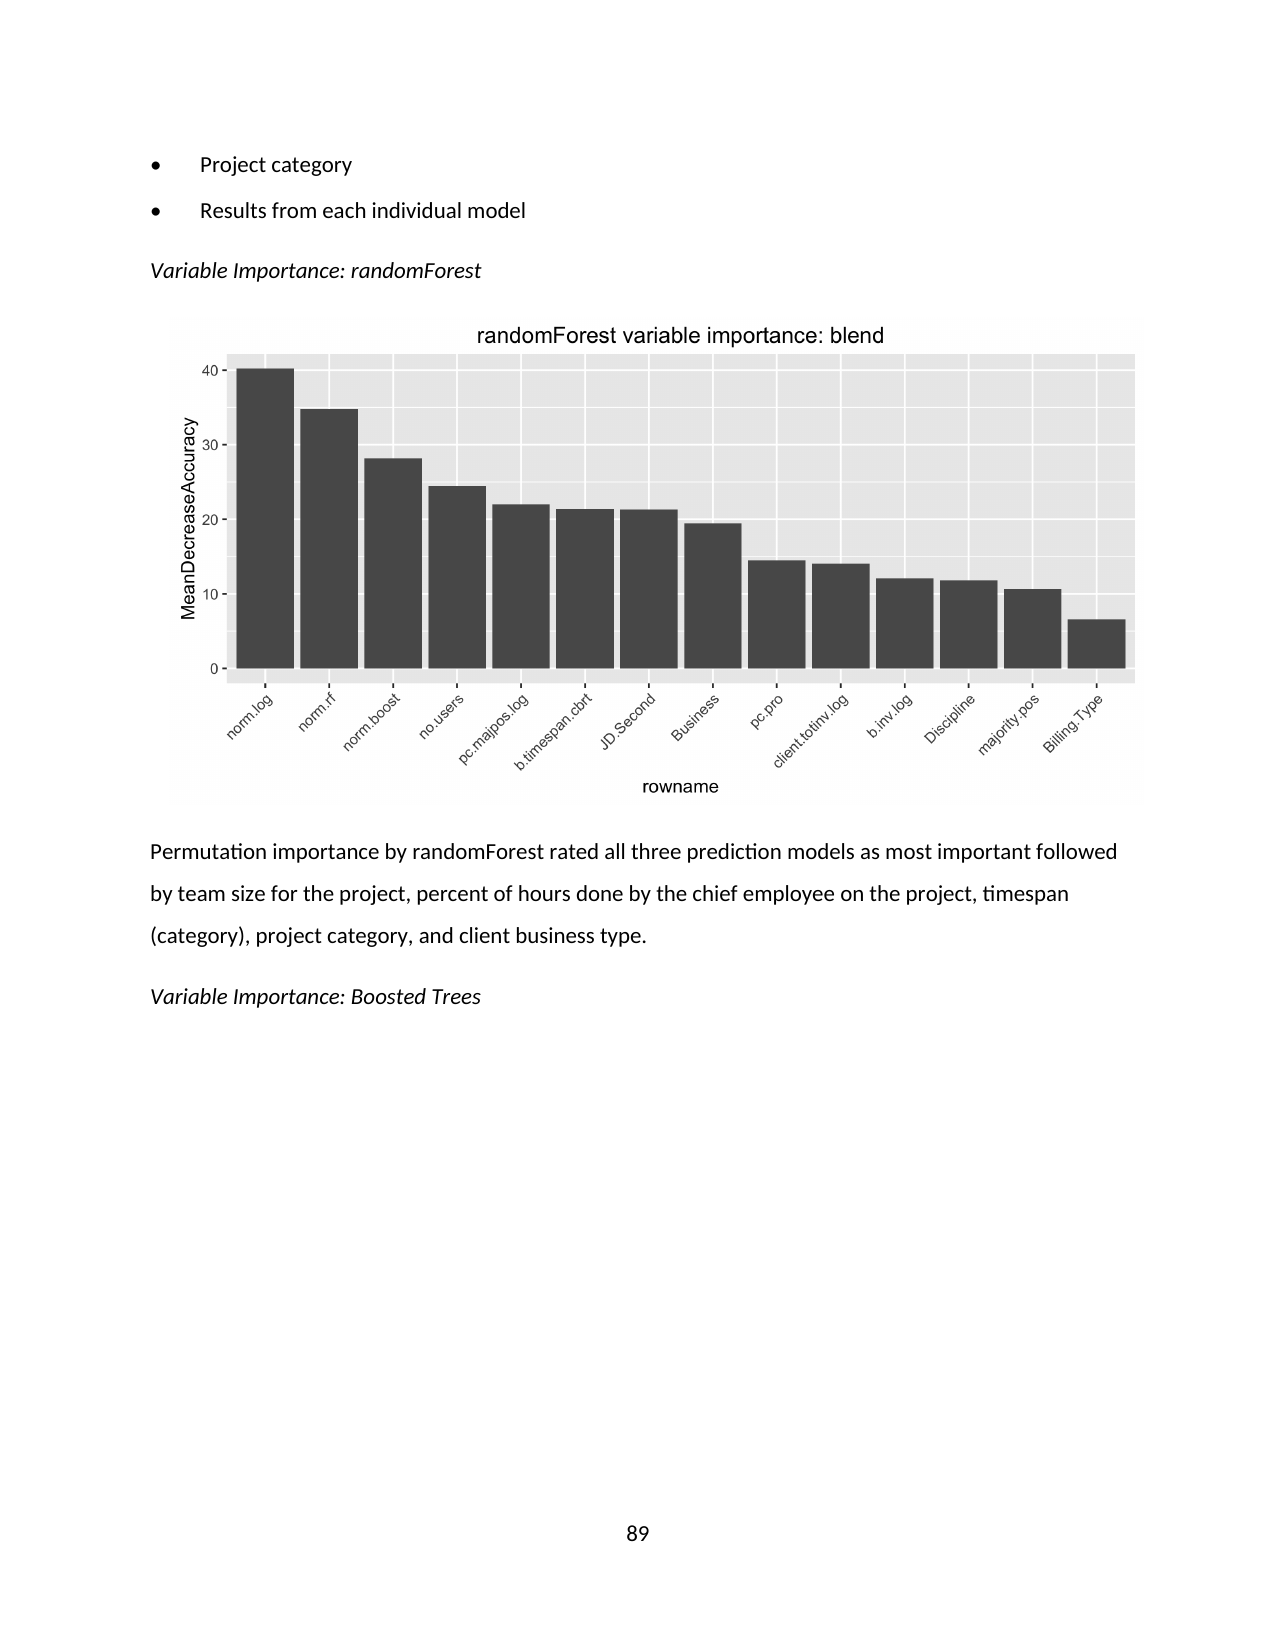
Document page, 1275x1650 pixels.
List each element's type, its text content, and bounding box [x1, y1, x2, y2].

text Variable Importance: randomForest [150, 256, 1125, 284]
text Permutation importance by randomForest rated all three prediction models as most important followed by team size for the project, percent of hours done by the chief employee on the project, timespan (category), project category, and client business type. [150, 837, 1125, 949]
picture [168, 317, 1144, 805]
list Project category [150, 150, 1125, 178]
list Results from each individual model [150, 196, 1125, 224]
text Variable Importance: Boosted Trees [150, 982, 1125, 1010]
